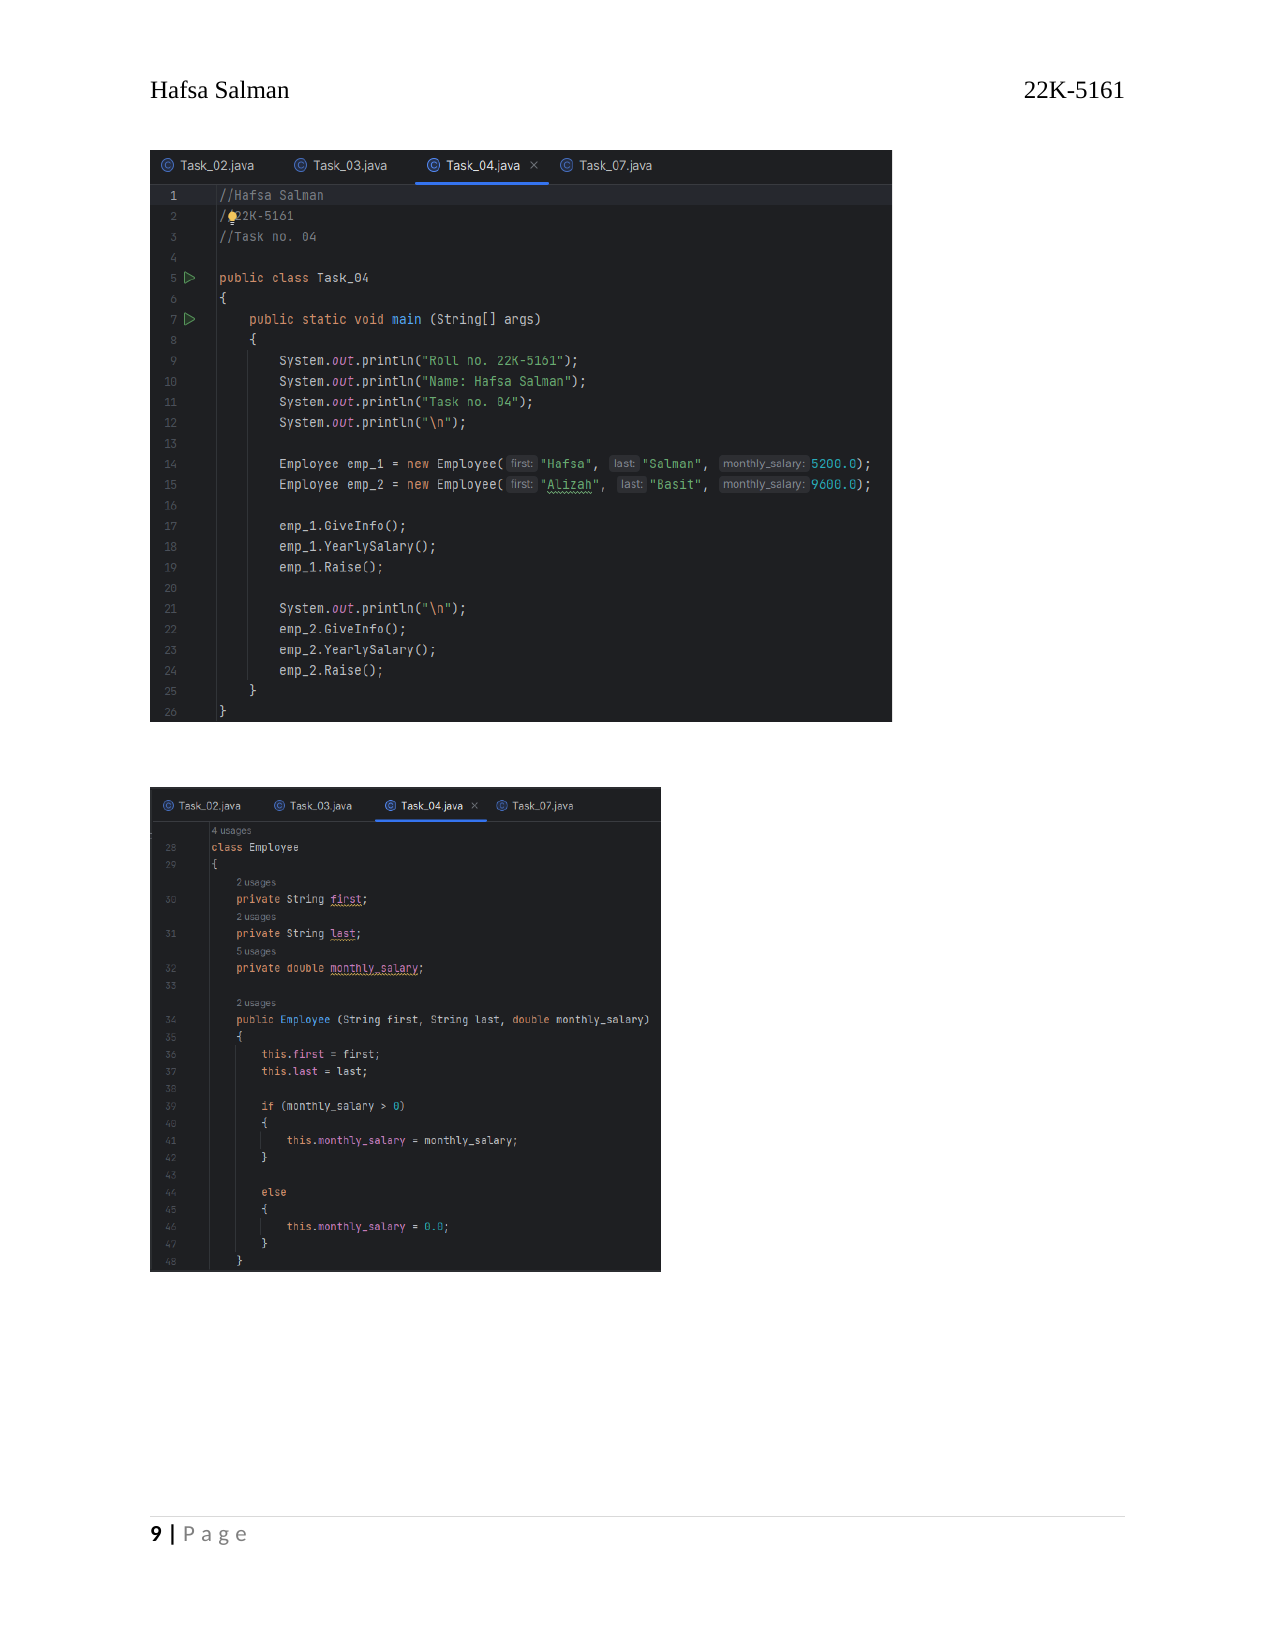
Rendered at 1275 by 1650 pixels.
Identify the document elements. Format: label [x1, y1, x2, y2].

picture [150, 787, 661, 1272]
picture [150, 150, 893, 722]
